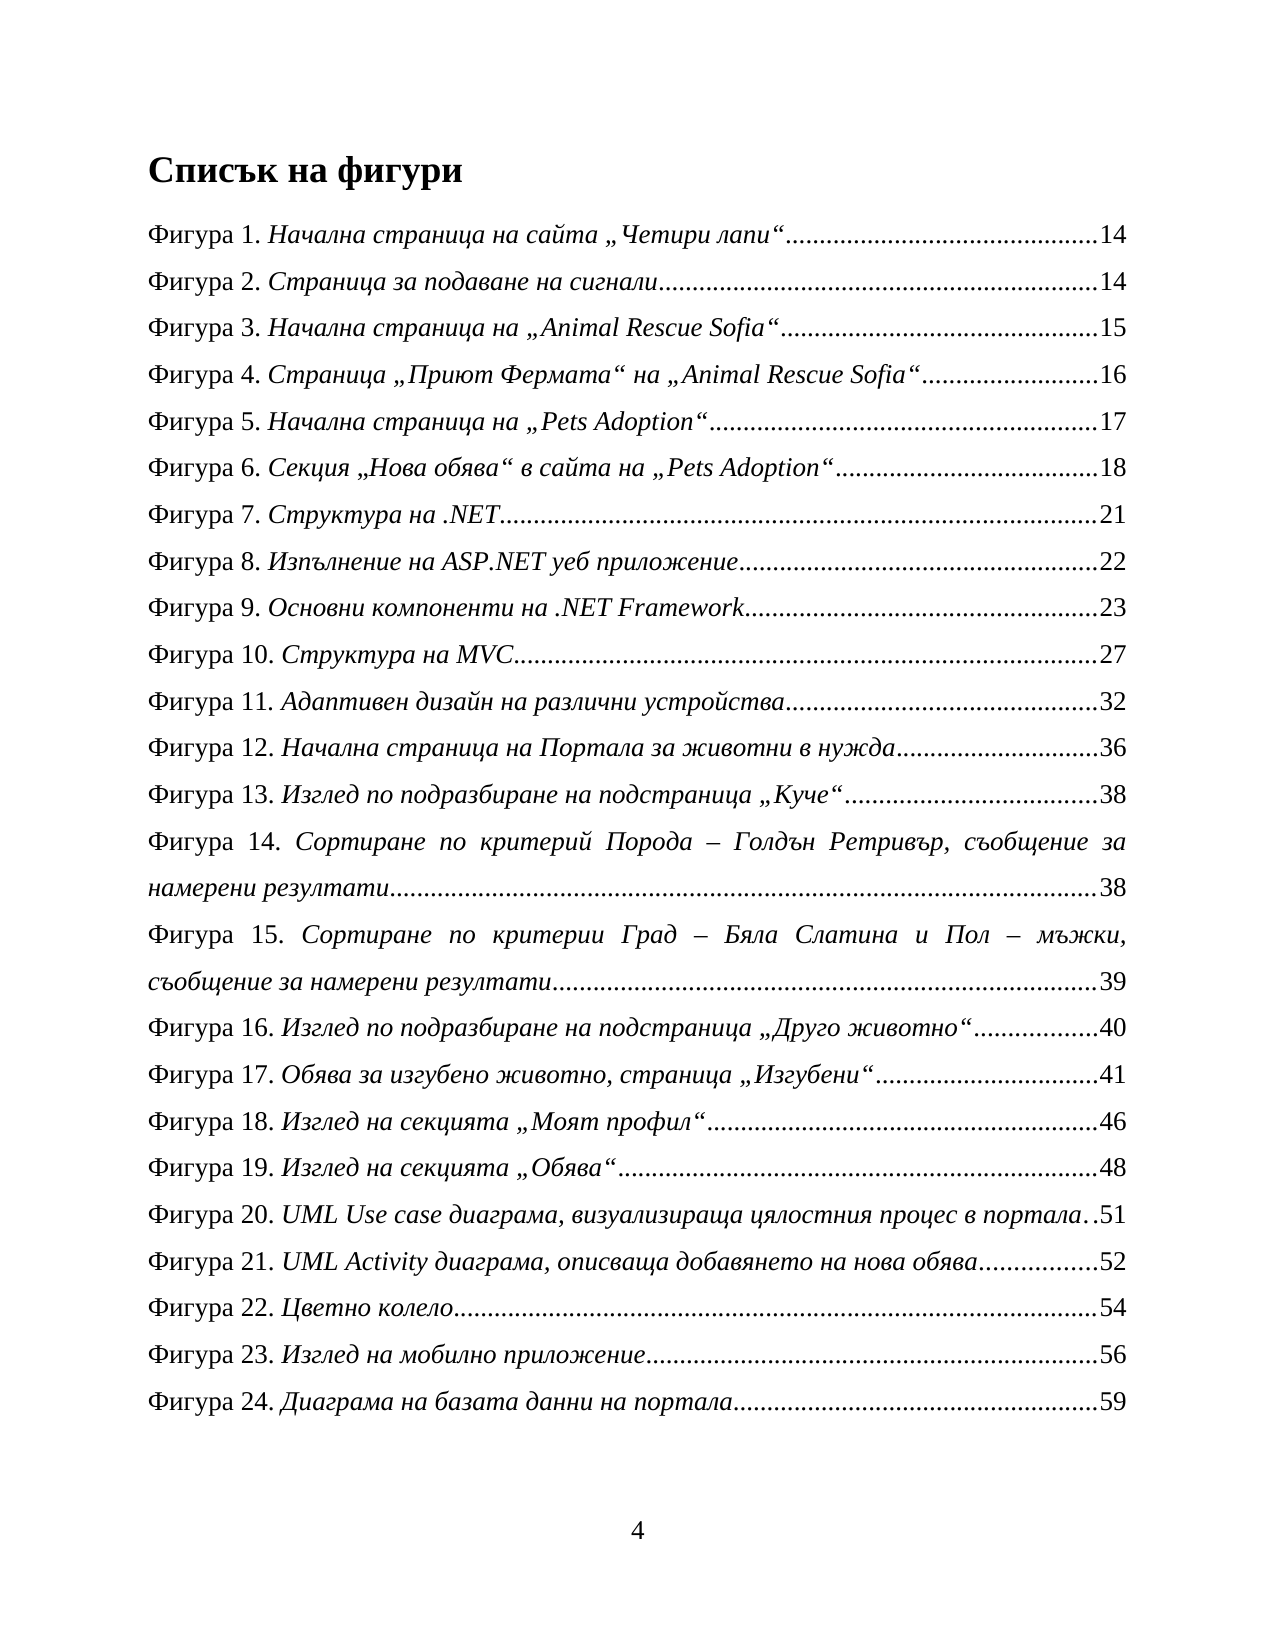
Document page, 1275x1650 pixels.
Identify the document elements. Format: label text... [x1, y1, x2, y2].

text Фигура 18. Изглед на секцията „Моят профил“ 46 [148, 1105, 1127, 1136]
text Фигура 13. Изглед по подразбиране на подстраница „Куче“ 38 [148, 778, 1127, 809]
text Фигура 3. Начална страница на „Animal Rescue Sofia“ 15 [148, 311, 1127, 342]
text Фигура 12. Начална страница на Портала за животни в нужда 36 [148, 731, 1127, 762]
text Фигура 15. Сортиране по критерии Град – Бяла Слатина и Пол – мъжки, съобщение за намерени резултати 39 [148, 918, 1127, 996]
text Фигура 10. Структура на MVC 27 [148, 638, 1127, 669]
text Фигура 7. Структура на .NET 21 [148, 498, 1127, 529]
text Фигура 24. Диаграма на базата данни на портала 59 [148, 1385, 1127, 1416]
text Фигура 5. Начална страница на „Pets Adoption“ 17 [148, 405, 1127, 436]
text Фигура 22. Цветно колело 54 [148, 1291, 1127, 1322]
text Фигура 21. UML Activity диаграма, описваща добавянето на нова обява 52 [148, 1245, 1127, 1276]
text Фигура 4. Страница „Приют Фермата“ на „Animal Rescue Sofia“ 16 [148, 358, 1127, 389]
text Фигура 6. Секция „Нова обява“ в сайта на „Pets Adoption“ 18 [148, 451, 1127, 482]
text Фигура 23. Изглед на мобилно приложение 56 [148, 1338, 1127, 1369]
text Фигура 1. Начална страница на сайта „Четири лапи“ 14 [148, 218, 1127, 249]
text Фигура 20. UML Use case диаграма, визуализираща цялостния процес в портала 51 [148, 1198, 1127, 1229]
text Фигура 17. Обява за изгубено животно, страница „Изгубени“ 41 [148, 1058, 1127, 1089]
text Фигура 19. Изглед на секцията „Обява“ 48 [148, 1151, 1127, 1182]
text Фигура 9. Основни компоненти на .NET Framework 23 [148, 591, 1127, 622]
text Фигура 8. Изпълнение на ASP.NET уеб приложение 22 [148, 545, 1127, 576]
text Фигура 14. Сортиране по критерий Порода – Голдън Ретривър, съобщение за намерени резултати 38 [148, 825, 1127, 902]
text Фигура 2. Страница за подаване на сигнали 14 [148, 265, 1127, 296]
text Фигура 16. Изглед по подразбиране на подстраница „Друго животно“ 40 [148, 1011, 1127, 1042]
text Фигура 11. Адаптивен дизайн на различни устройства 32 [148, 685, 1127, 716]
text Списък на фигури [148, 148, 1127, 191]
